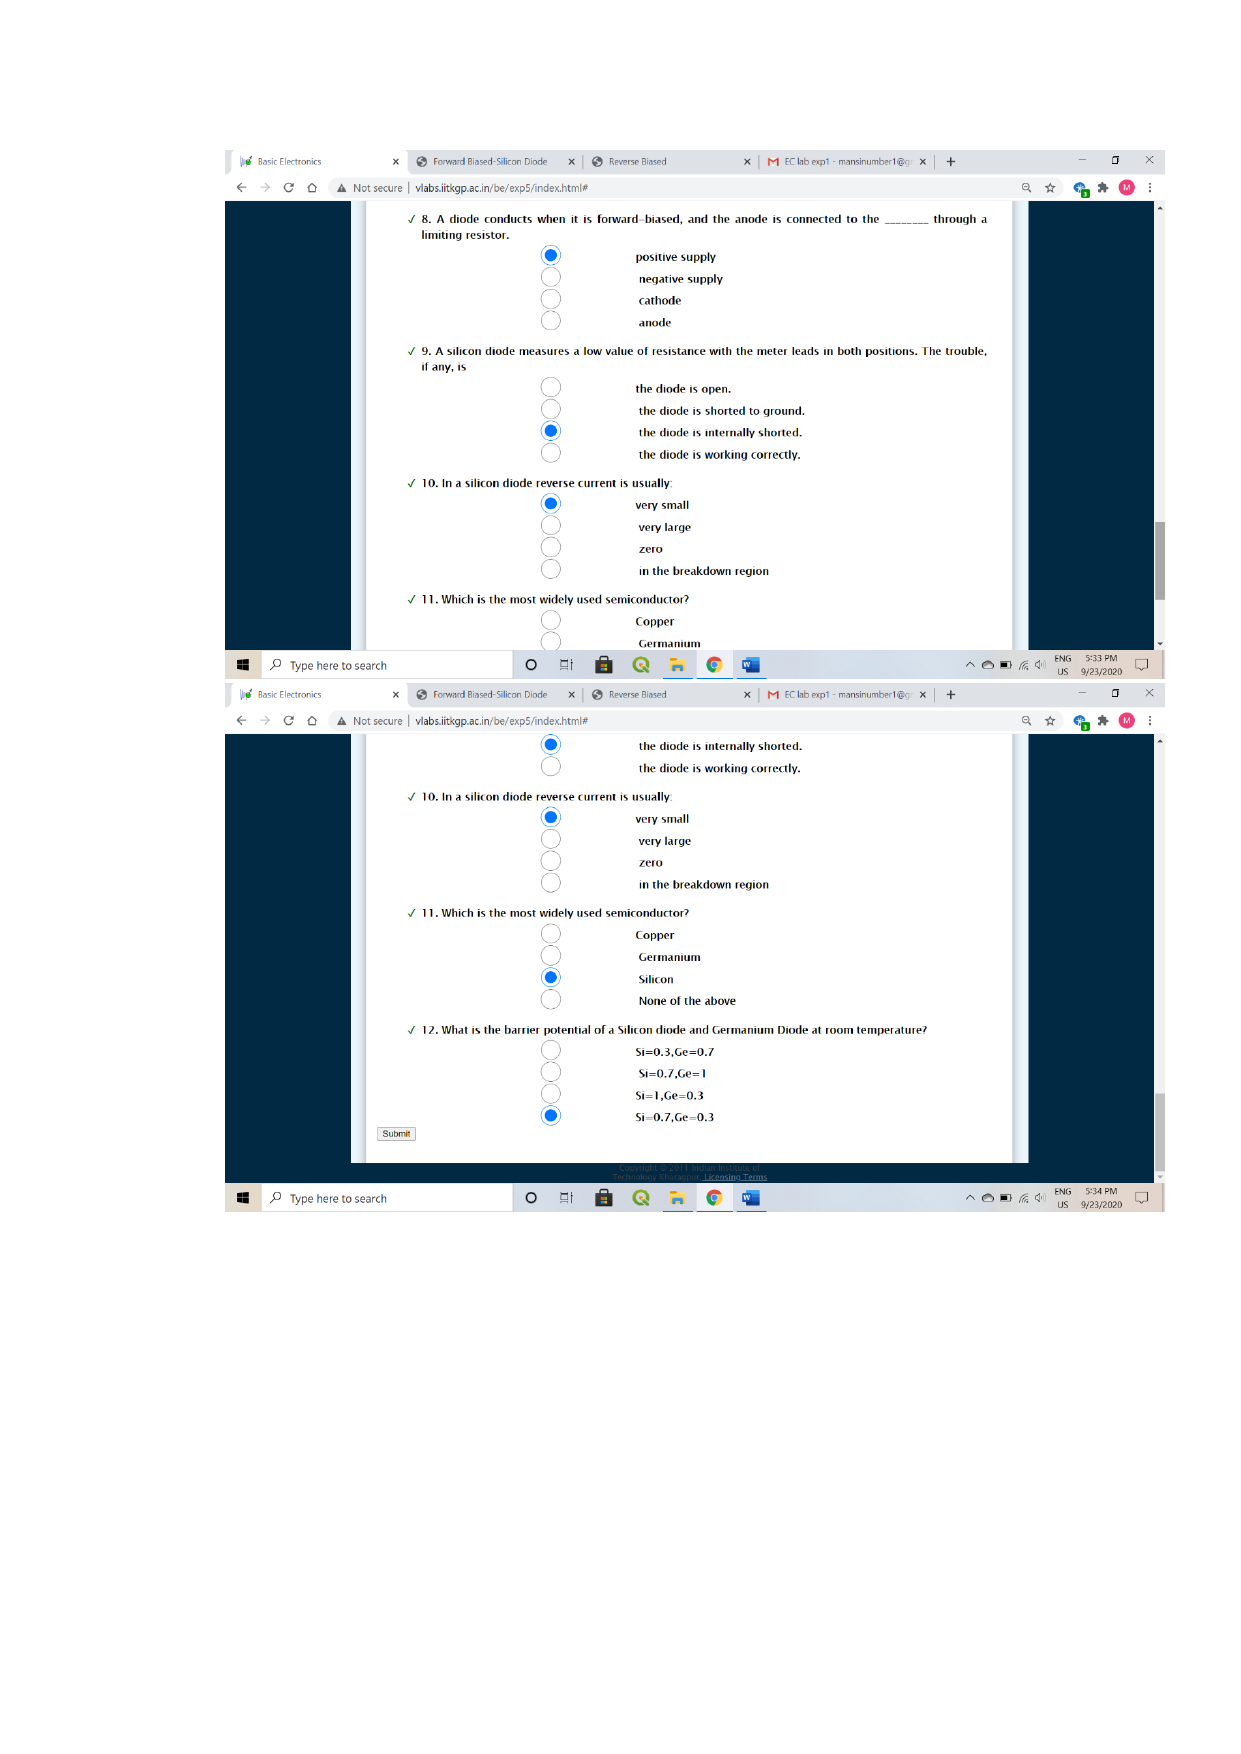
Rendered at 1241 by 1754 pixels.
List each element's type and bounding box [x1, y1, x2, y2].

picture [225, 683, 1166, 1212]
picture [225, 150, 1166, 679]
